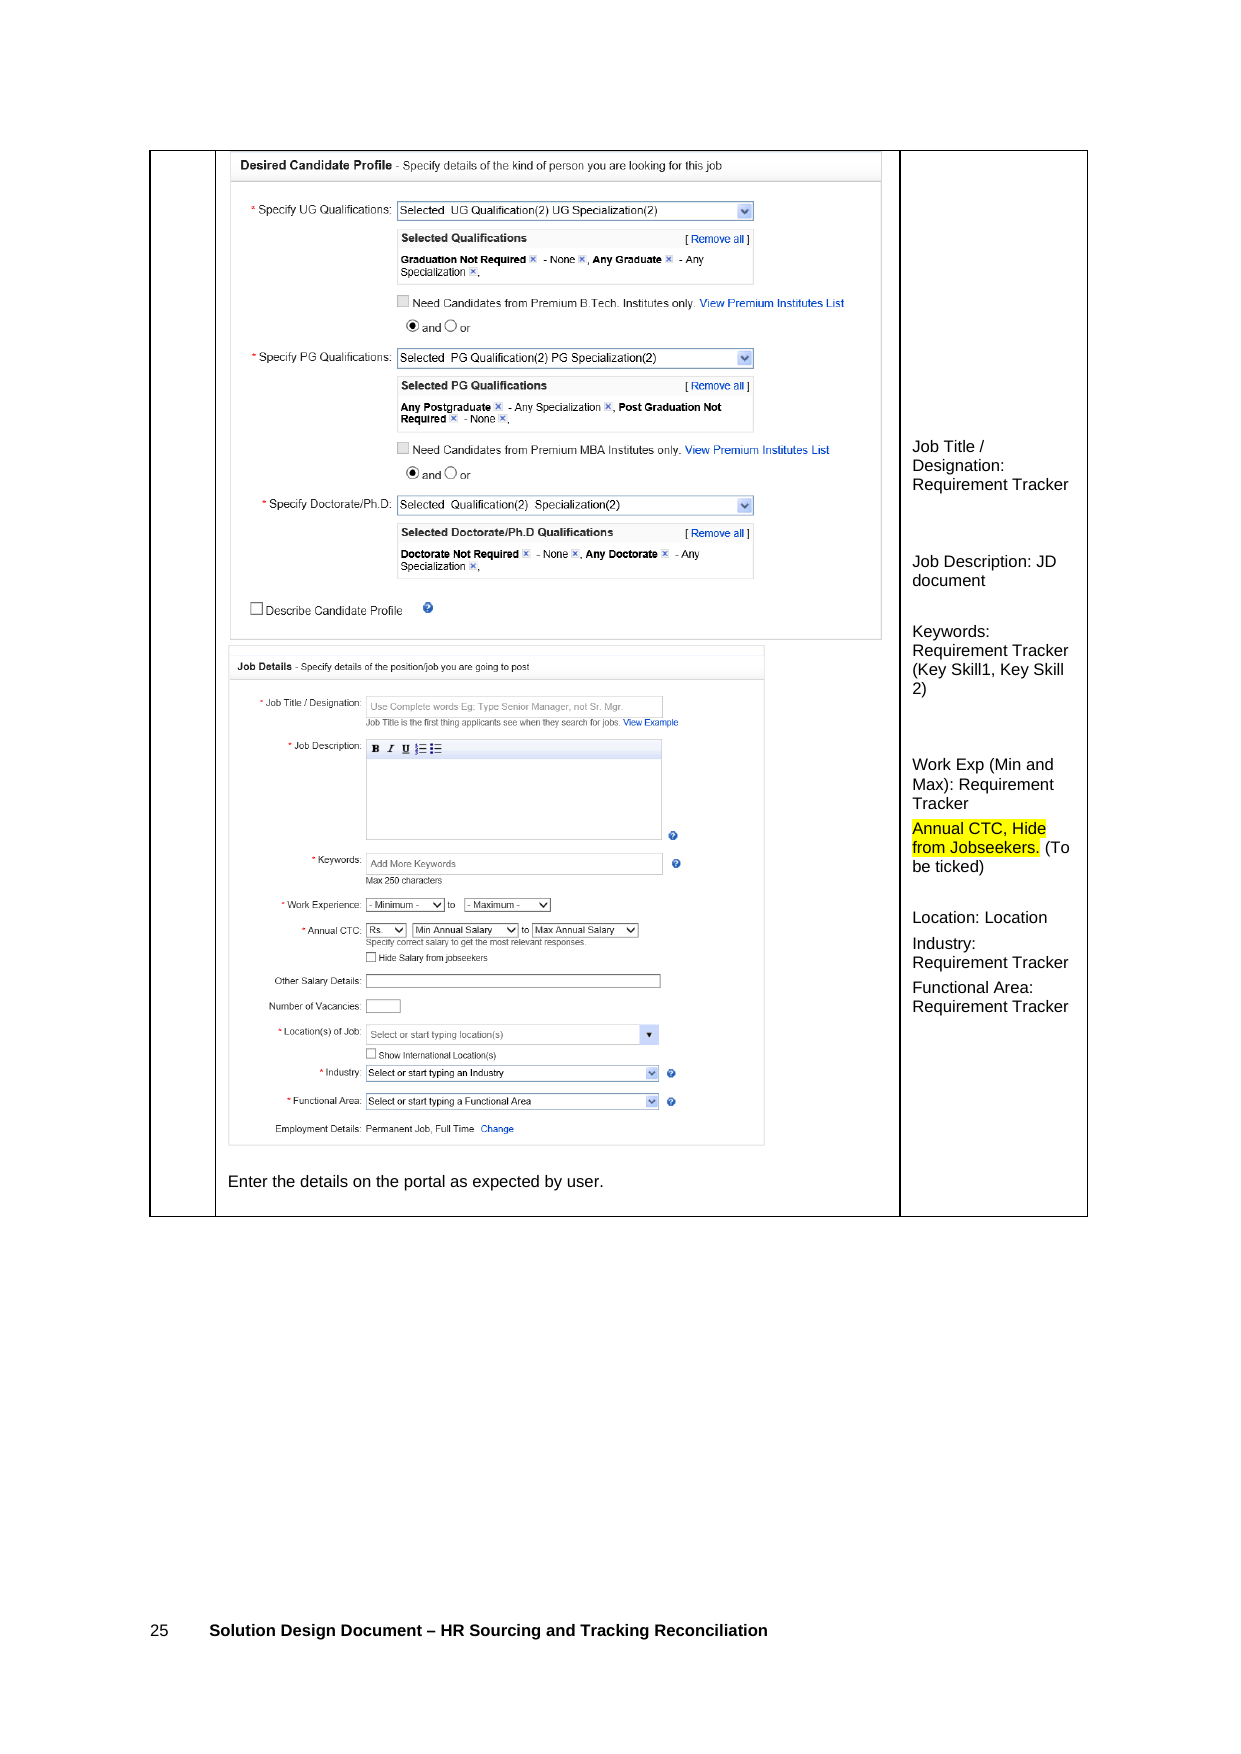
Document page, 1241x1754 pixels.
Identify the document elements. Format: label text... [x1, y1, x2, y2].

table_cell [901, 151, 1087, 1216]
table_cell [216, 151, 899, 1216]
picture [227, 151, 886, 1147]
table_cell 5 [151, 151, 215, 1216]
